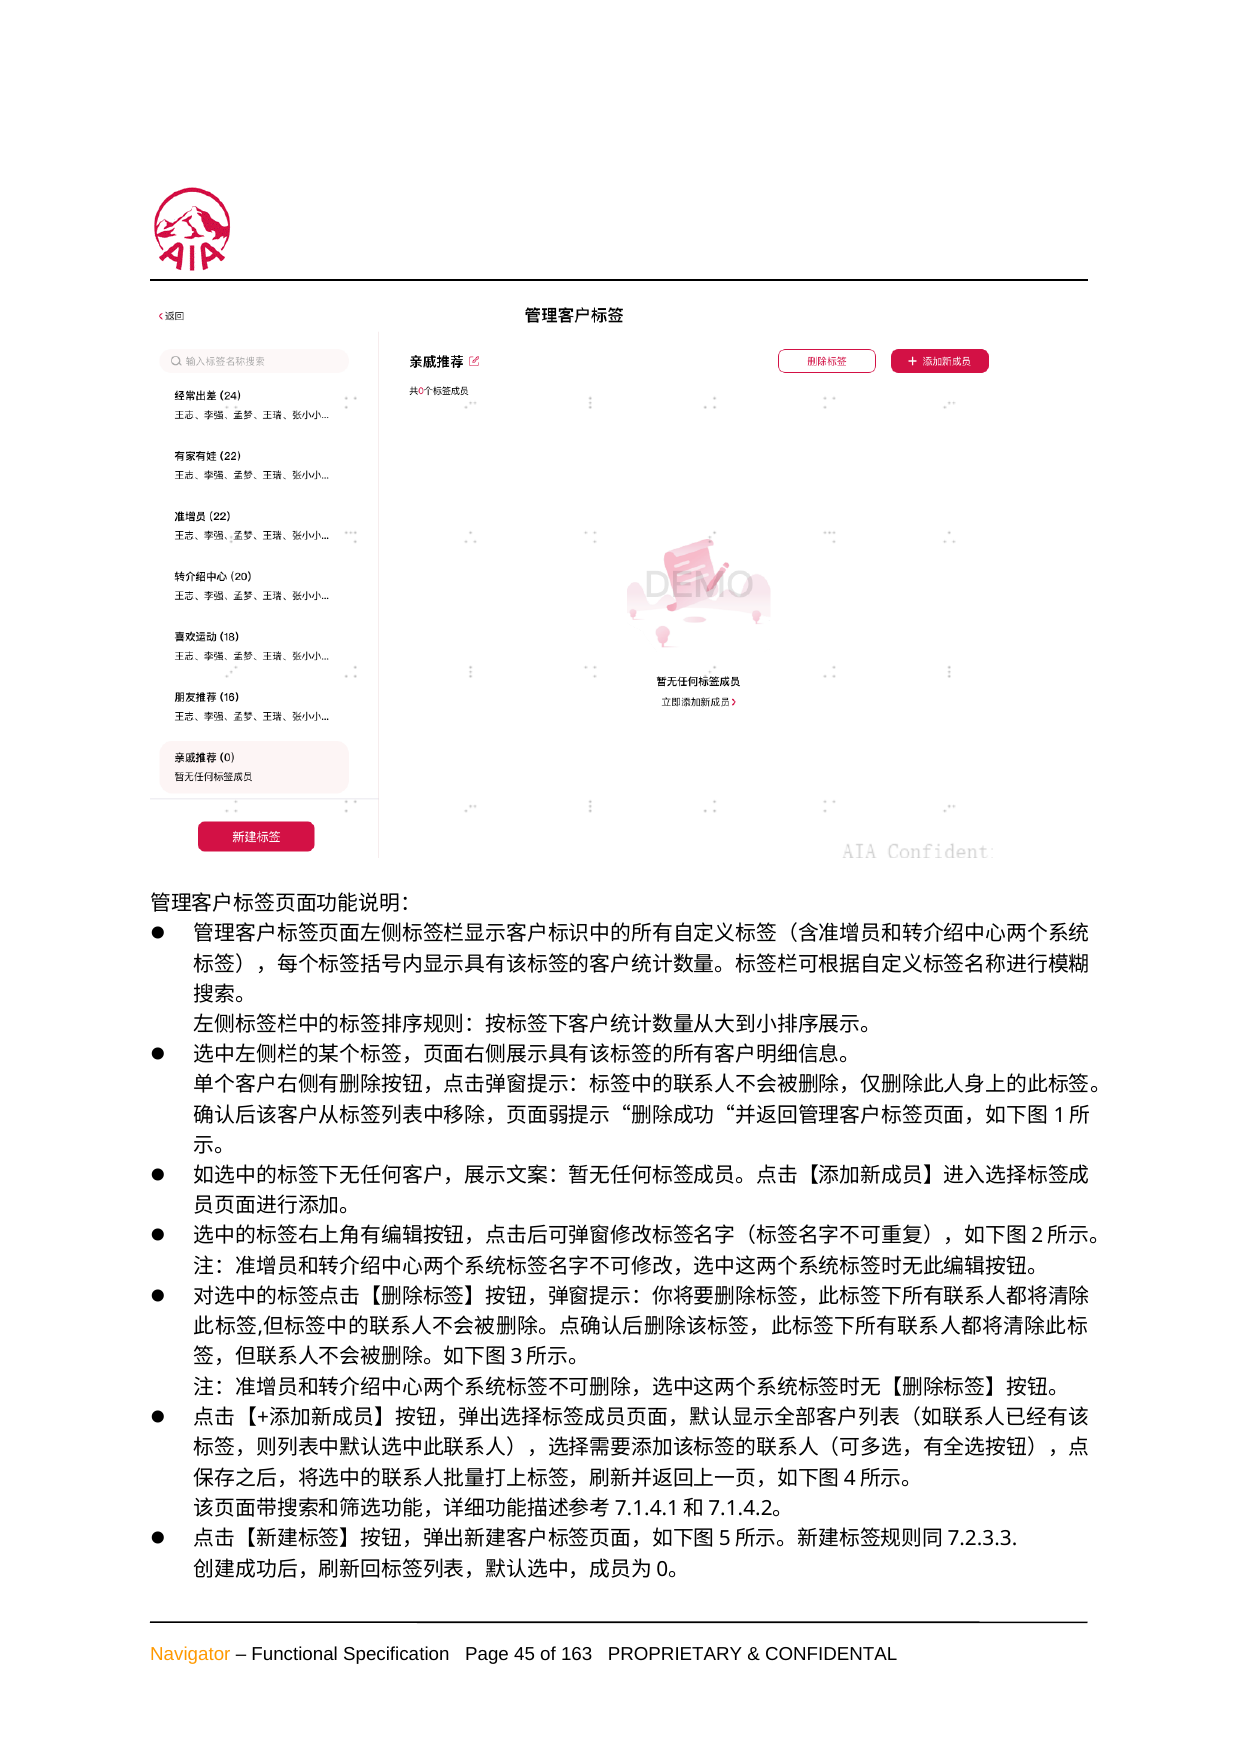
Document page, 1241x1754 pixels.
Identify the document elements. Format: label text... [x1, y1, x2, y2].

list 该页面带搜索和筛选功能，详细功能描述参考7.1.4.1和7.1.4.2。 [194, 1491, 1090, 1521]
picture [150, 187, 234, 271]
list 注：准增员和转介绍中心两个系统标签名字不可修改，选中这两个系统标签时无此编辑按钮。 [194, 1249, 1090, 1279]
text 管理客户标签页面功能说明： [150, 886, 1090, 917]
list 单个客户右侧有删除按钮，点击弹窗提示：标签中的联系人不会被删除，仅删除此人身上的此标签。确认后该客户从标签列表中移除，页面弱提示“删除成功“并返回管理客户标签页面，如下图1所示。 [194, 1068, 1090, 1158]
list 选中的标签右上角有编辑按钮，点击后可弹窗修改标签名字（标签名字不可重复），如下图2所示。 [150, 1219, 1090, 1249]
list 创建成功后，刷新回标签列表，默认选中，成员为0。 [194, 1552, 1090, 1582]
list 如选中的标签下无任何客户，展示文案：暂无任何标签成员。点击【添加新成员】进入选择标签成员页面进行添加。 [150, 1158, 1090, 1219]
list 选中左侧栏的某个标签，页面右侧展示具有该标签的所有客户明细信息。 [150, 1037, 1090, 1068]
list 左侧标签栏中的标签排序规则：按标签下客户统计数量从大到小排序展示。 [194, 1007, 1090, 1037]
list 点击【+添加新成员】按钮，弹出选择标签成员页面，默认显示全部客户列表（如联系人已经有该标签，则列表中默认选中此联系人），选择需要添加该标签的联系人（可多选，有全选按钮），点保存之后，将选中的联系人批量打上标签，刷新并返回上一页，如下图4所示。 [150, 1400, 1090, 1491]
list 对选中的标签点击【删除标签】按钮，弹窗提示：你将要删除标签，此标签下所有联系人都将清除此标签,但标签中的联系人不会被删除。点确认后删除该标签，此标签下所有联系人都将清除此标签，但联系人不会被删除。如下图3所示。 [150, 1279, 1090, 1370]
list 管理客户标签页面左侧标签栏显示客户标识中的所有自定义标签（含准增员和转介绍中心两个系统标签），每个标签括号内显示具有该标签的客户统计数量。标签栏可根据自定义标签名称进行模糊搜索。 [150, 917, 1090, 1007]
list 注：准增员和转介绍中心两个系统标签不可删除，选中这两个系统标签时无【删除标签】按钮。 [194, 1370, 1090, 1400]
picture [150, 295, 993, 858]
list 点击【新建标签】按钮，弹出新建客户标签页面，如下图5所示。新建标签规则同7.2.3.3. [150, 1521, 1090, 1552]
